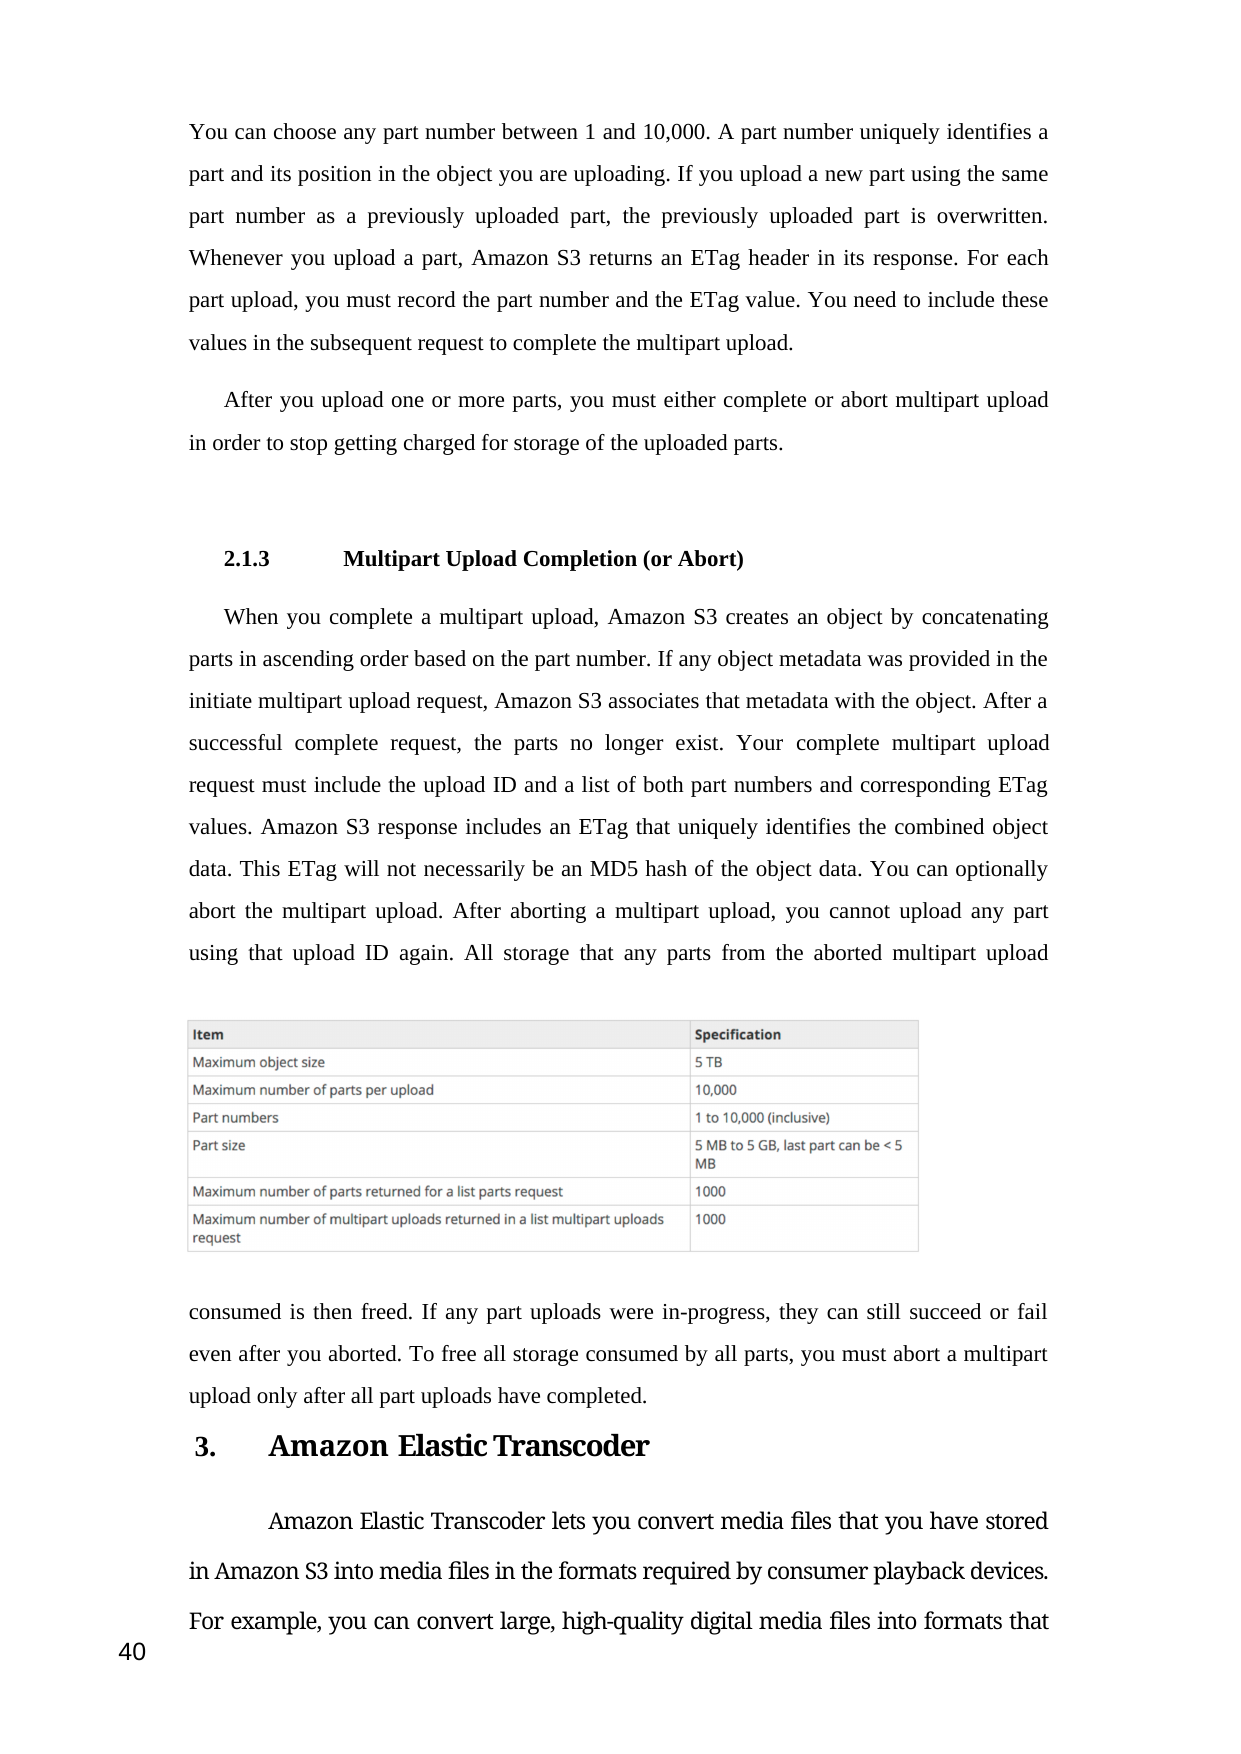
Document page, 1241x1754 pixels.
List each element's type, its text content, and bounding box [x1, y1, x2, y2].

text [188, 1504, 1050, 1636]
picture [186, 1017, 921, 1254]
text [188, 118, 1050, 355]
text After you upload one or more parts, you must either complete or abort multipart upload in order to stop getting charged for storage of the uploaded parts. [188, 387, 1050, 455]
text 2.1.3 Multipart Upload Completion (or Abort) [188, 545, 1050, 571]
text 3. Amazon Elastic Transcoder [188, 1425, 1050, 1465]
